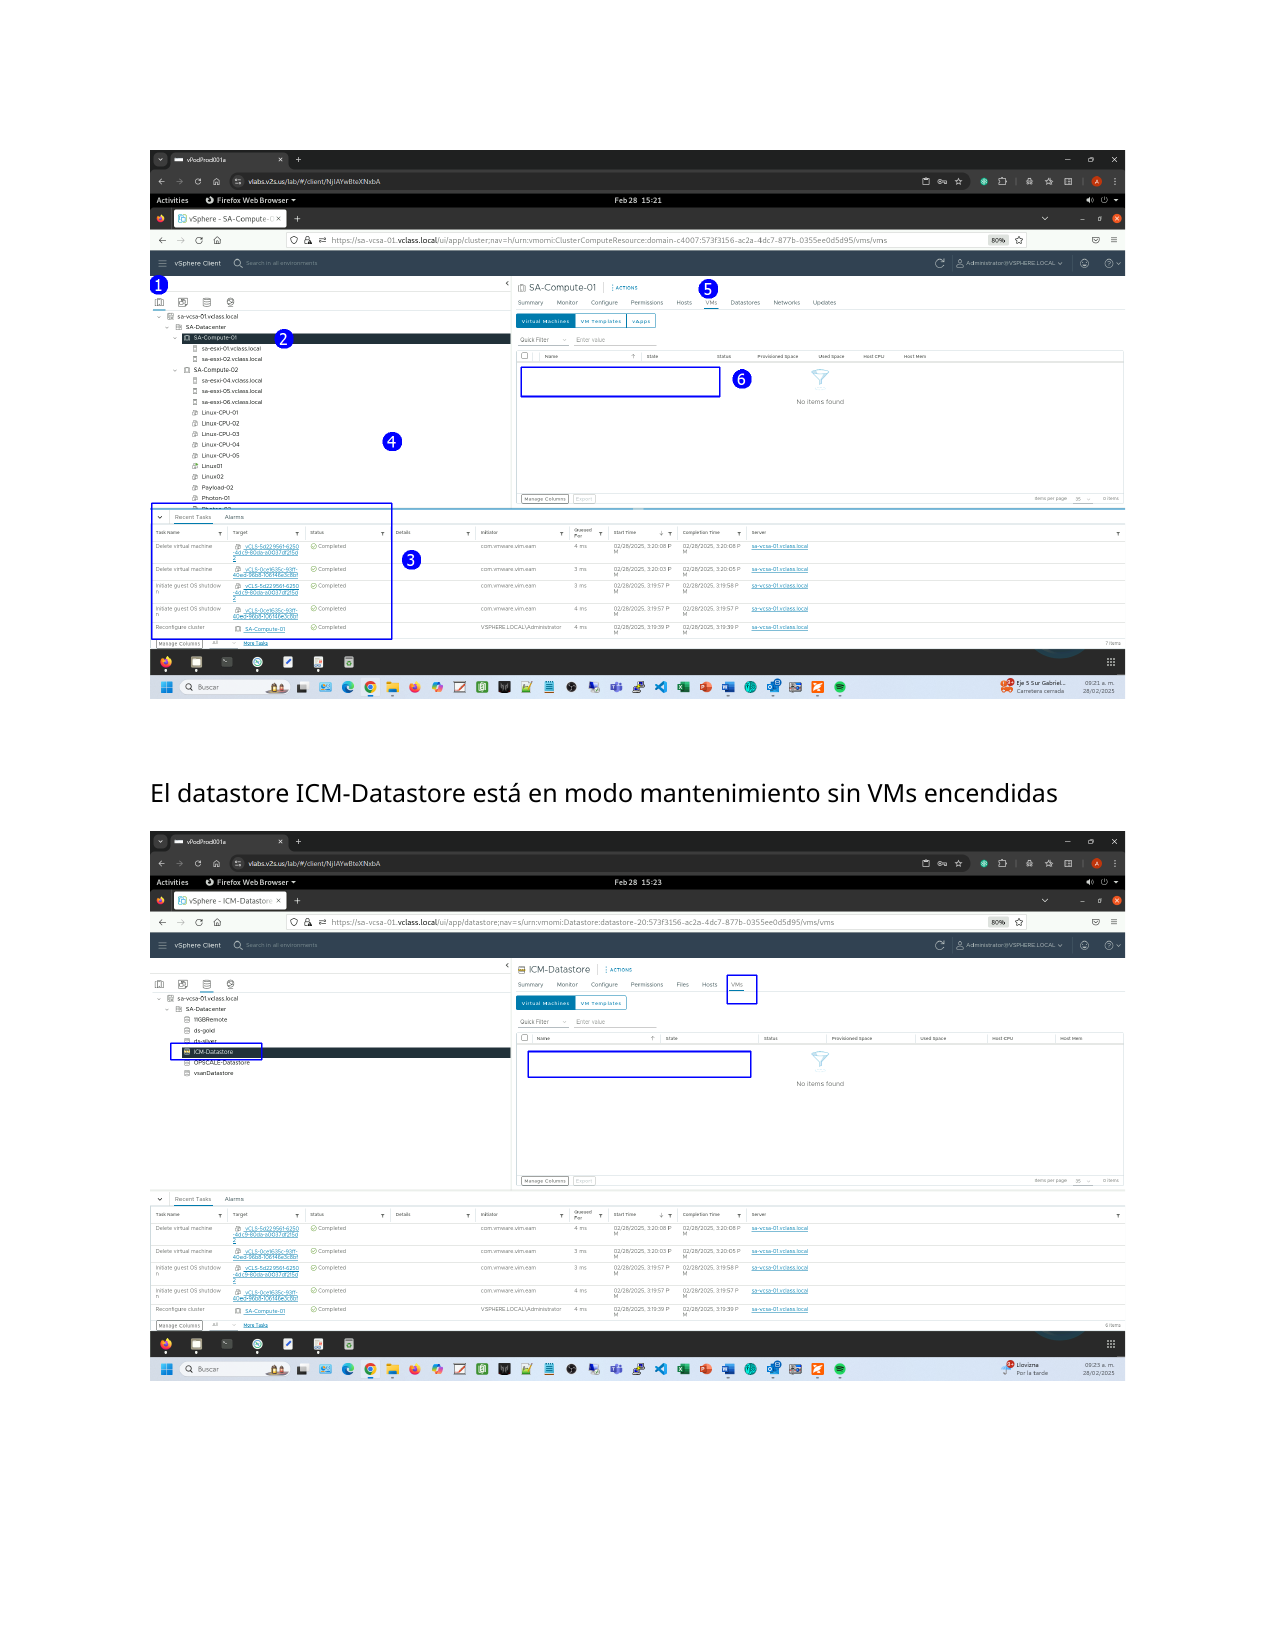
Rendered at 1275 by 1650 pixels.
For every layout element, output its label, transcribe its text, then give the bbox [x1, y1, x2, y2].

picture [150, 150, 1125, 699]
picture [150, 831, 1125, 1381]
text El datastore ICM-Datastore está en modo mantenimiento sin VMs encendidas [150, 776, 1125, 810]
